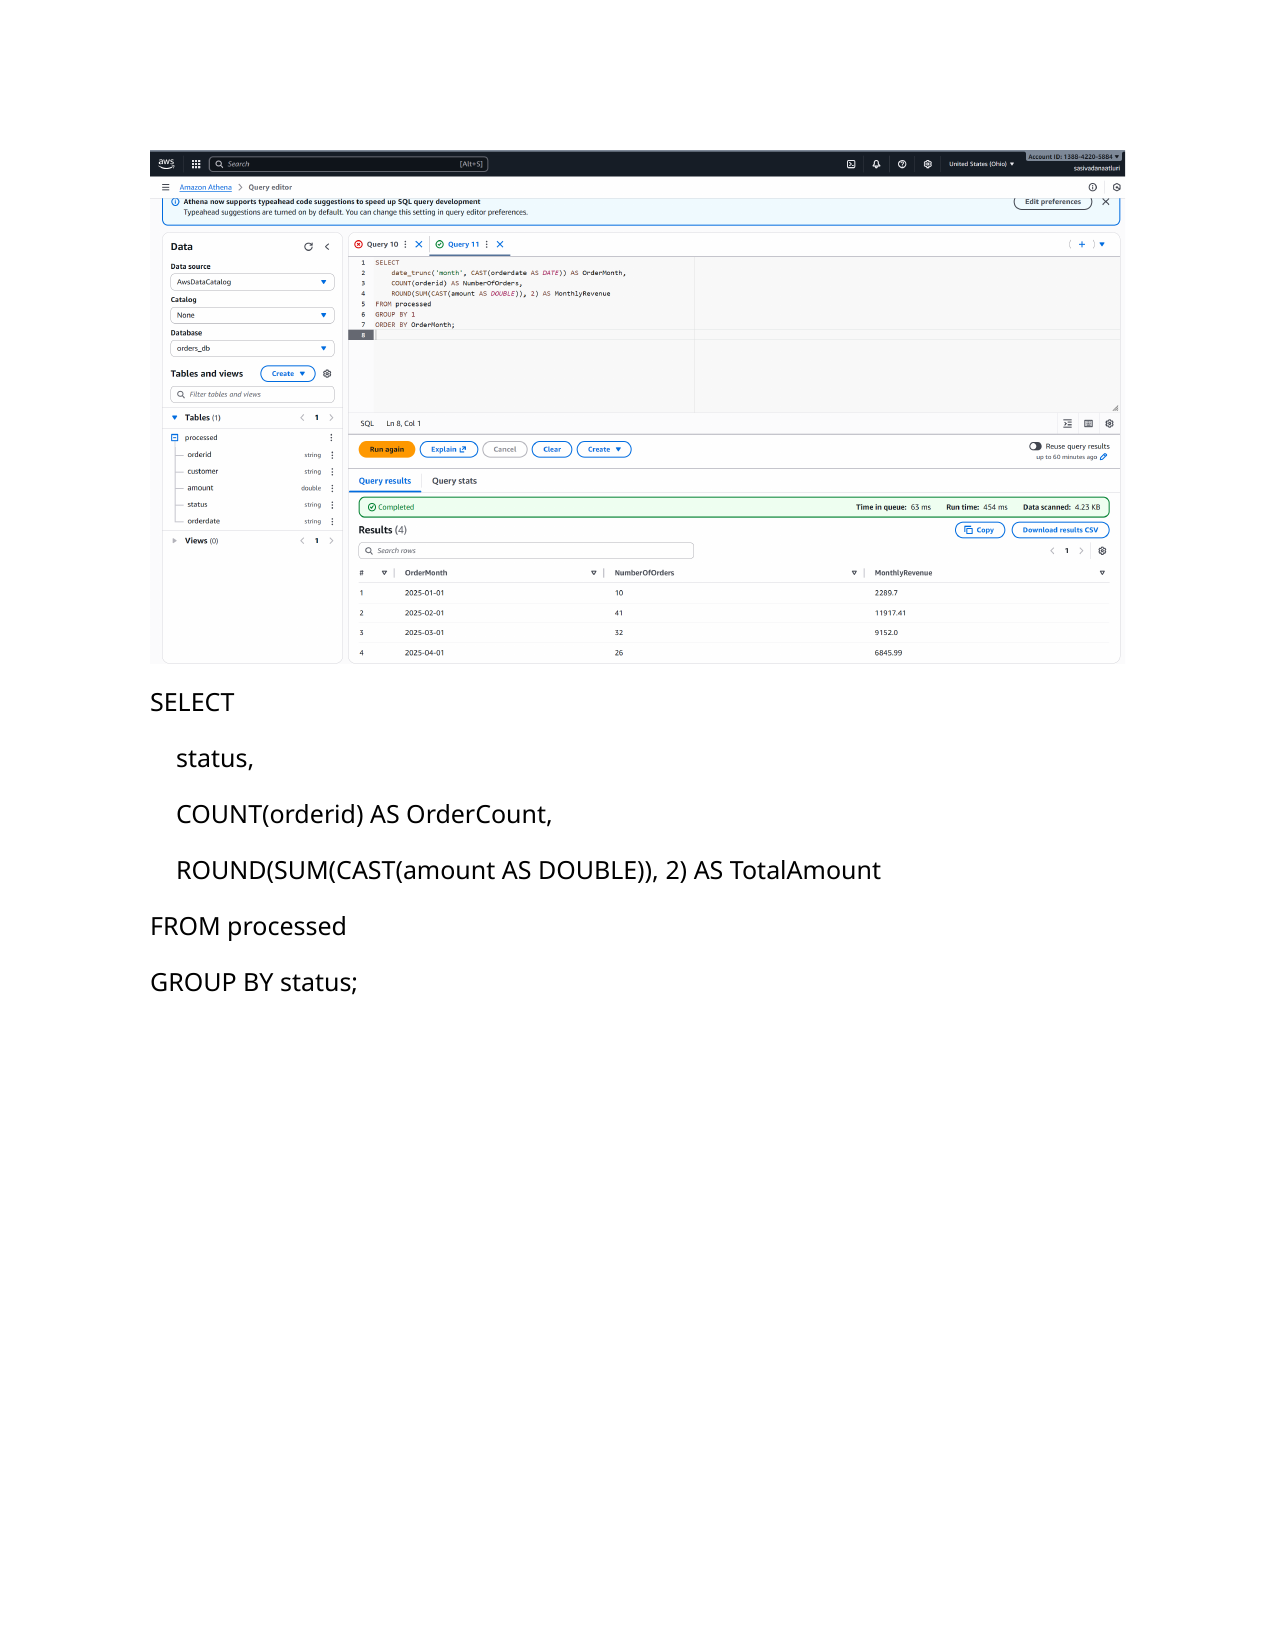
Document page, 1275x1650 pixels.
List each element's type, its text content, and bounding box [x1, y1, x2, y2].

text ROUND(SUM(CAST(amount AS DOUBLE)), 2) AS TotalAmount [150, 852, 1125, 887]
text GROUP BY status; [150, 964, 1125, 998]
text status, [150, 741, 1125, 775]
text SELECT [150, 685, 1125, 719]
text COUNT(orderid) AS OrderCount, [150, 797, 1125, 831]
text FROM processed [150, 908, 1125, 942]
picture [150, 150, 1125, 664]
